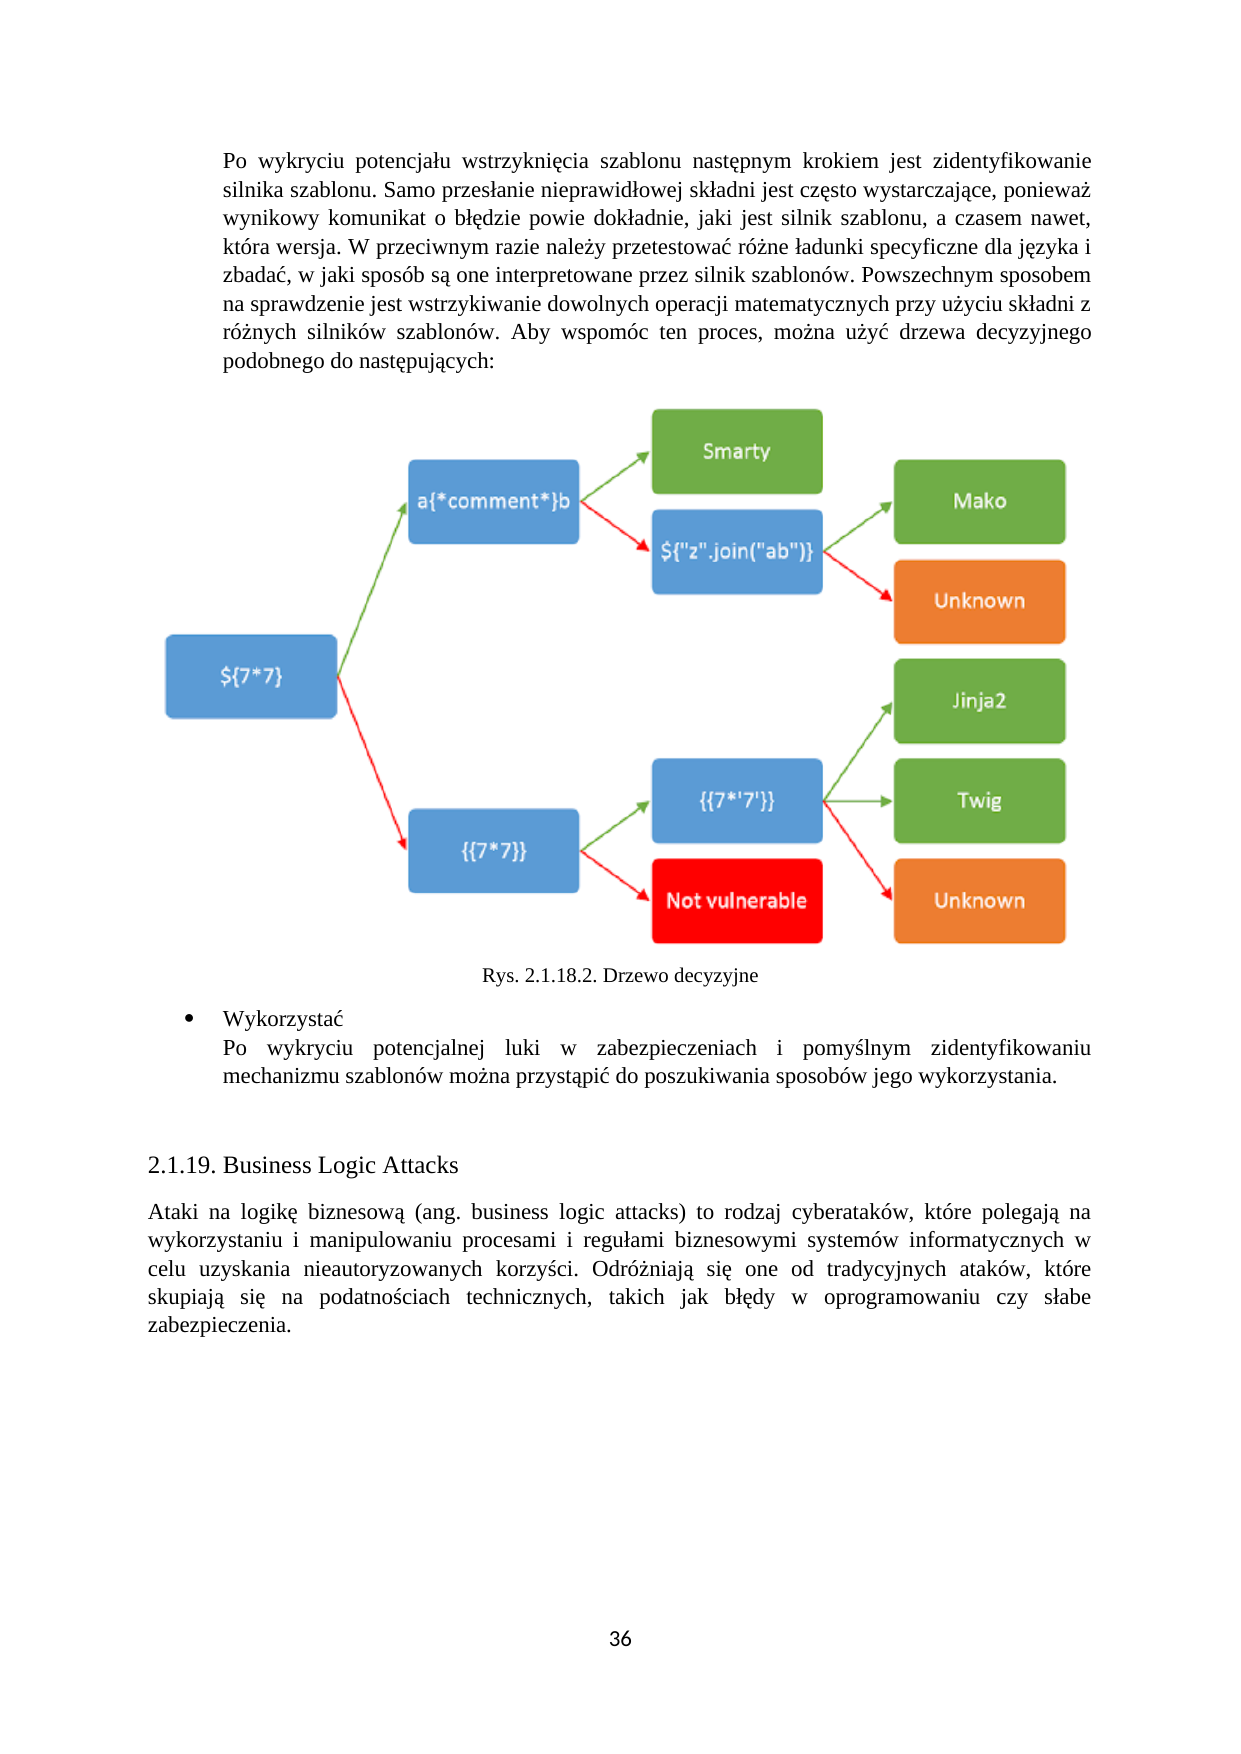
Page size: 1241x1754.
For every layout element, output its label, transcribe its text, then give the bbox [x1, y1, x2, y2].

text Ataki na logikę biznesową (ang. business logic attacks) to rodzaj cyberataków, które polegają na wykorzystaniu i manipulowaniu procesami i regułami biznesowymi systemów informatycznych w celu uzyskania nieautoryzowanych korzyści. Odróżniają się one od tradycyjnych ataków, które skupiają się na podatnościach technicznych, takich jak błędy w oprogramowaniu czy słabe zabezpieczenia. [148, 1198, 1093, 1338]
list Wykorzystać [185, 1006, 1093, 1032]
picture [147, 391, 1093, 961]
list Po wykryciu potencjału wstrzyknięcia szablonu następnym krokiem jest zidentyfikowanie silnika szablonu. Samo przesłanie nieprawidłowej składni jest często wystarczające, ponieważ wynikowy komunikat o błędzie powie dokładnie, jaki jest silnik szablonu, a czasem nawet, która wersja. W przeciwnym razie należy przetestować różne ładunki specyficzne dla języka i zbadać, w jaki sposób są one interpretowane przez silnik szablonów. Powszechnym sposobem na sprawdzenie jest wstrzykiwanie dowolnych operacji matematycznych przy użyciu składni z różnych silników szablonów. Aby wspomóc ten proces, można użyć drzewa decyzyjnego podobnego do następujących: [223, 148, 1093, 373]
text Rys. 2.1.18.2. Drzewo decyzyjne [148, 963, 1093, 987]
list Po wykryciu potencjalnej luki w zabezpieczeniach i pomyślnym zidentyfikowaniu mechanizmu szablonów można przystąpić do poszukiwania sposobów jego wykorzystania. [223, 1034, 1093, 1089]
list Business Logic Attacks [148, 1150, 1093, 1179]
